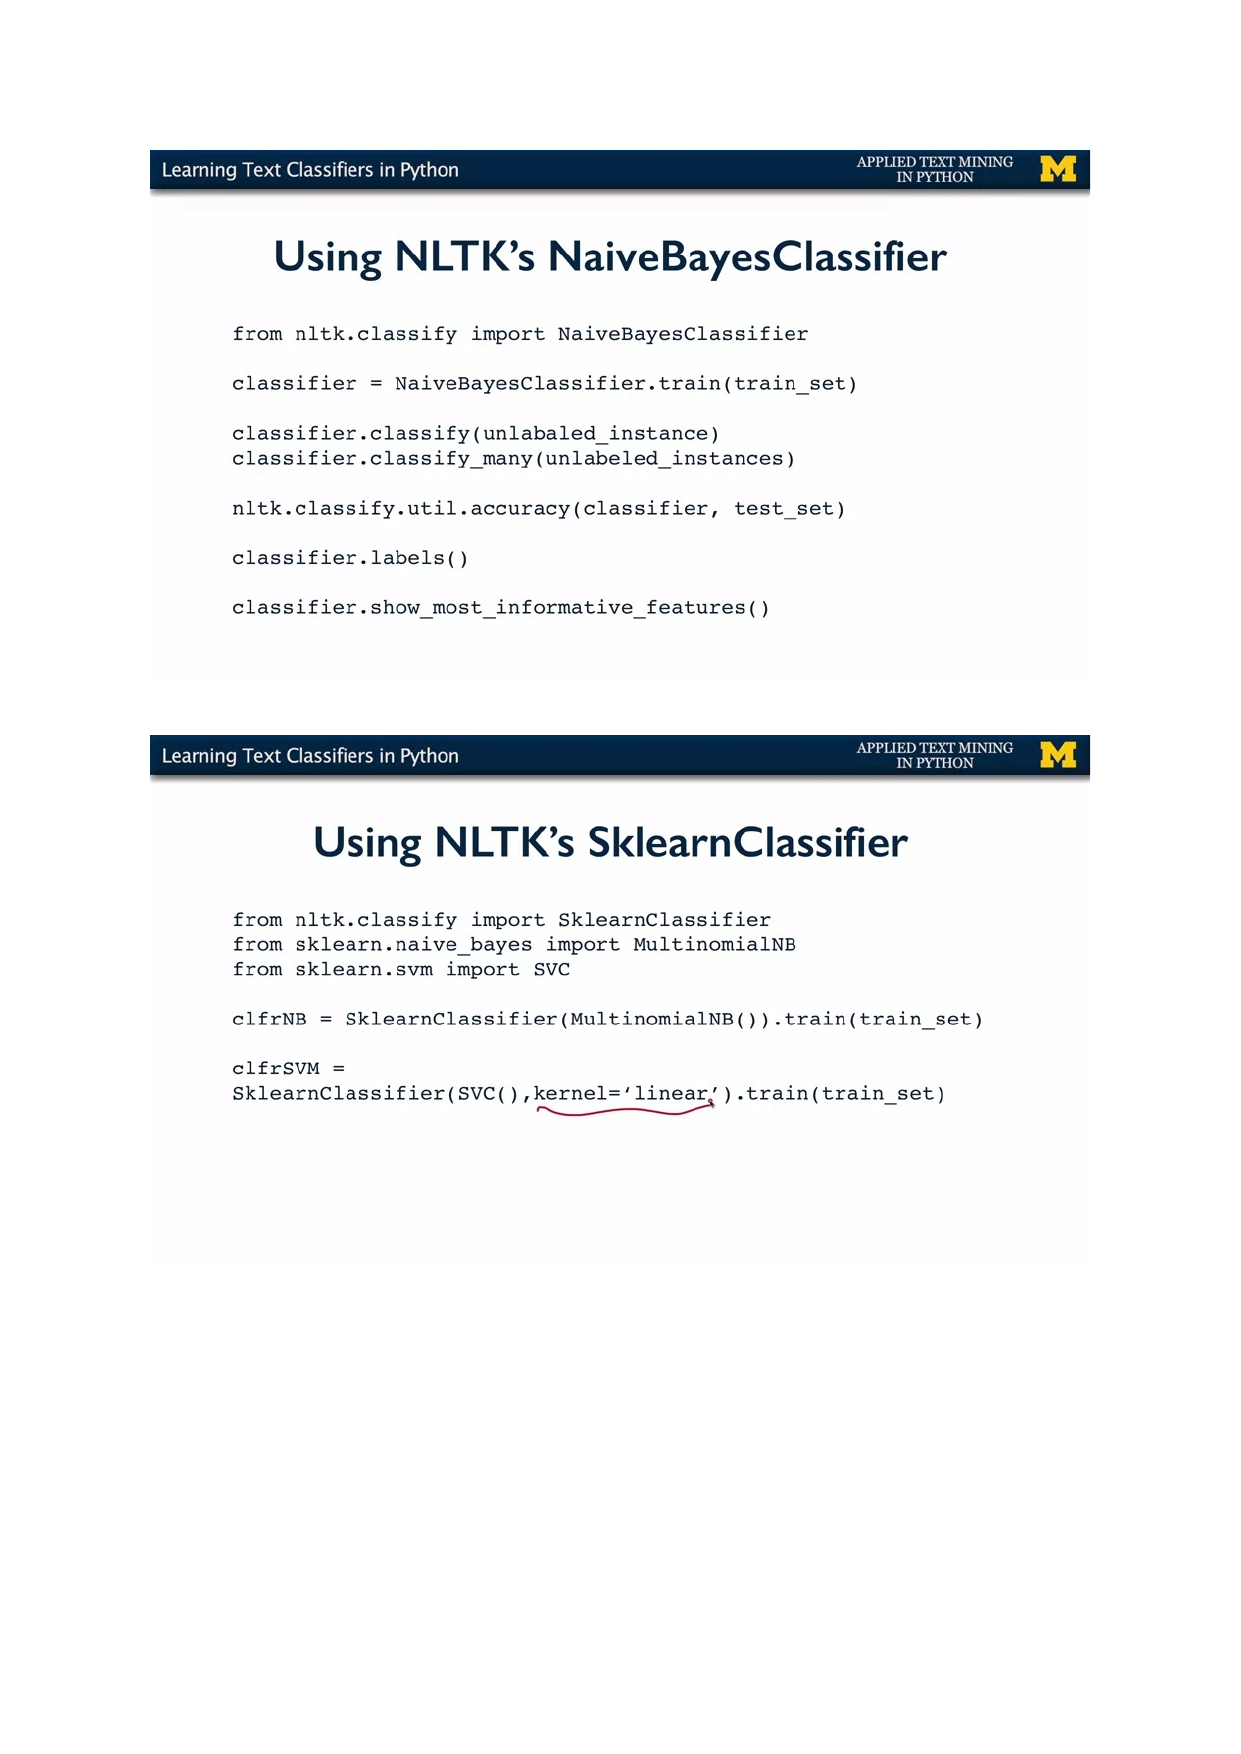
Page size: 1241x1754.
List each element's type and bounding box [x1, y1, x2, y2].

picture [150, 150, 1091, 679]
picture [150, 735, 1091, 1264]
